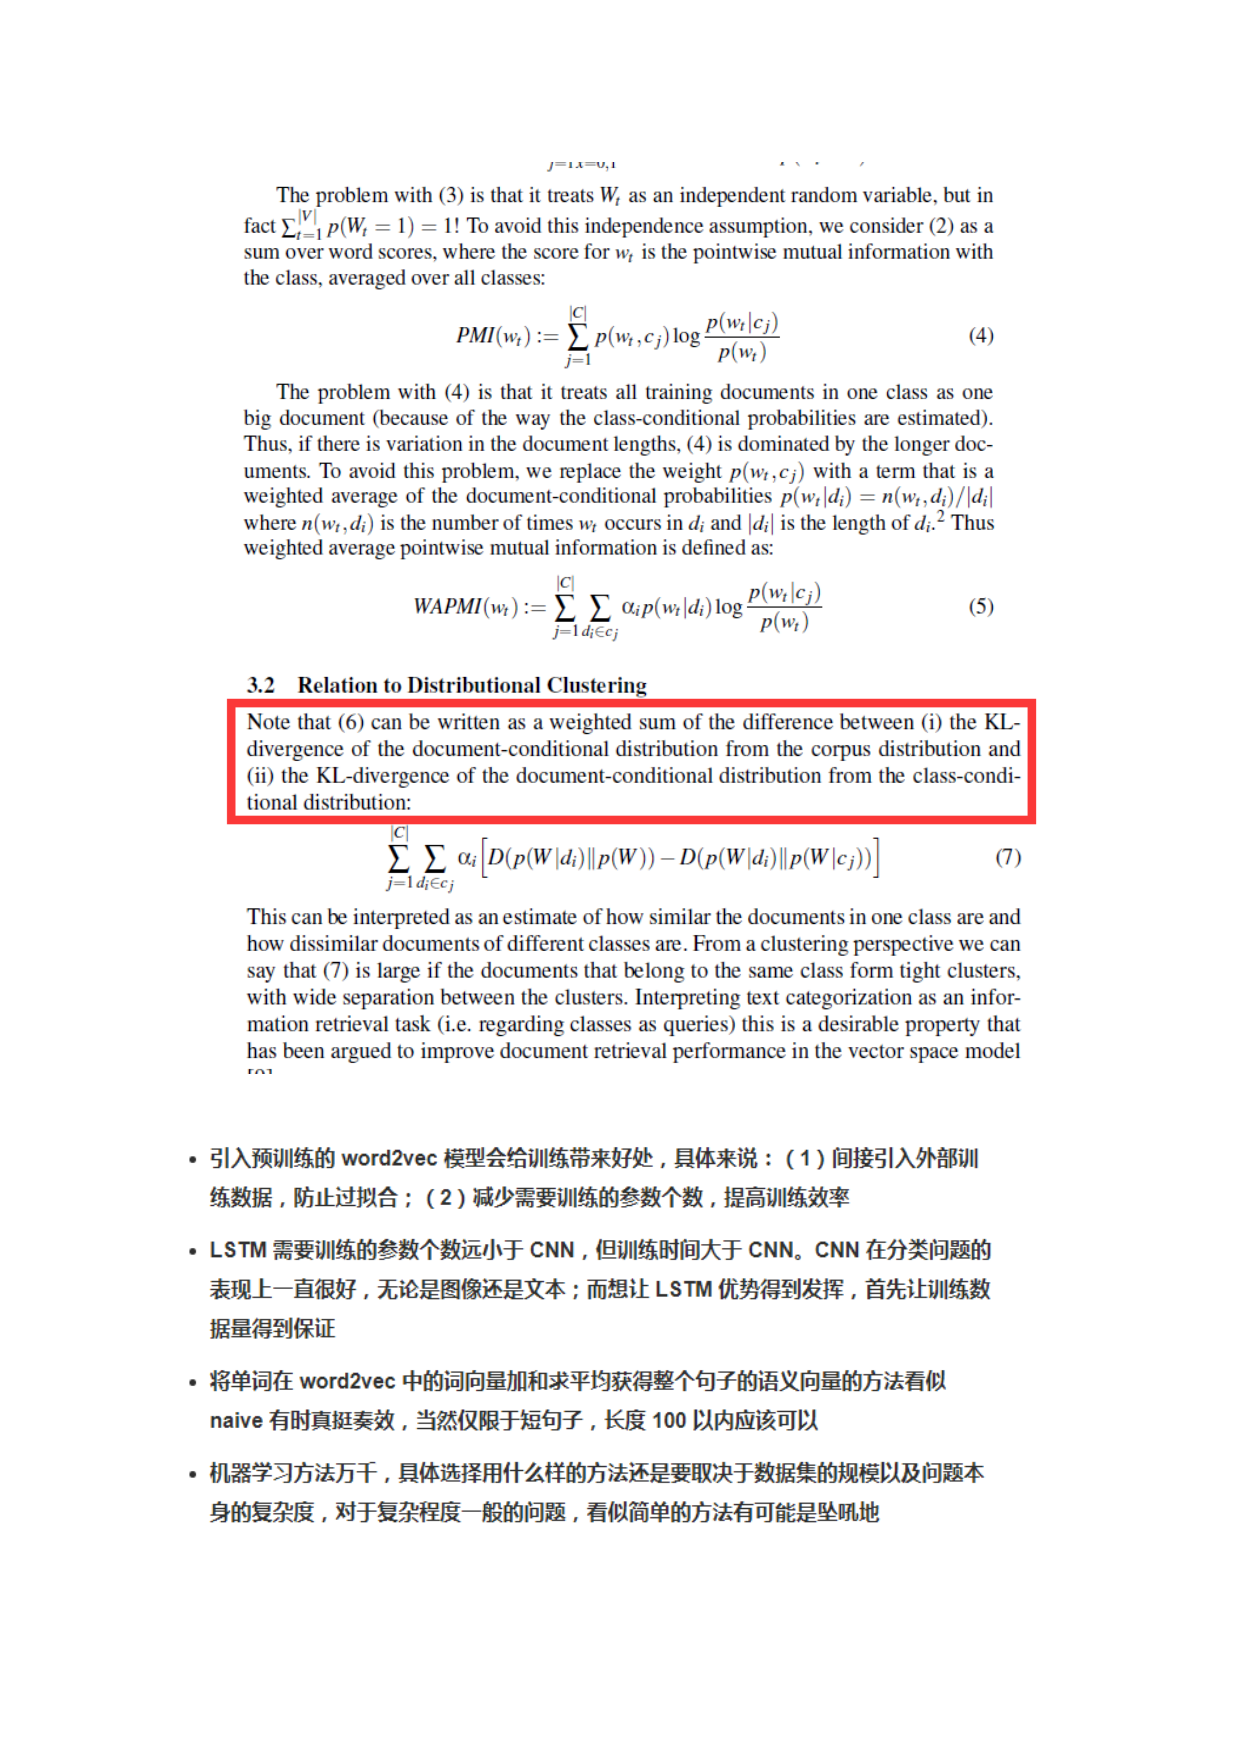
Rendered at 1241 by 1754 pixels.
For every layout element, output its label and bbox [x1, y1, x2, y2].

picture [187, 1104, 1052, 1529]
picture [187, 162, 1053, 1074]
